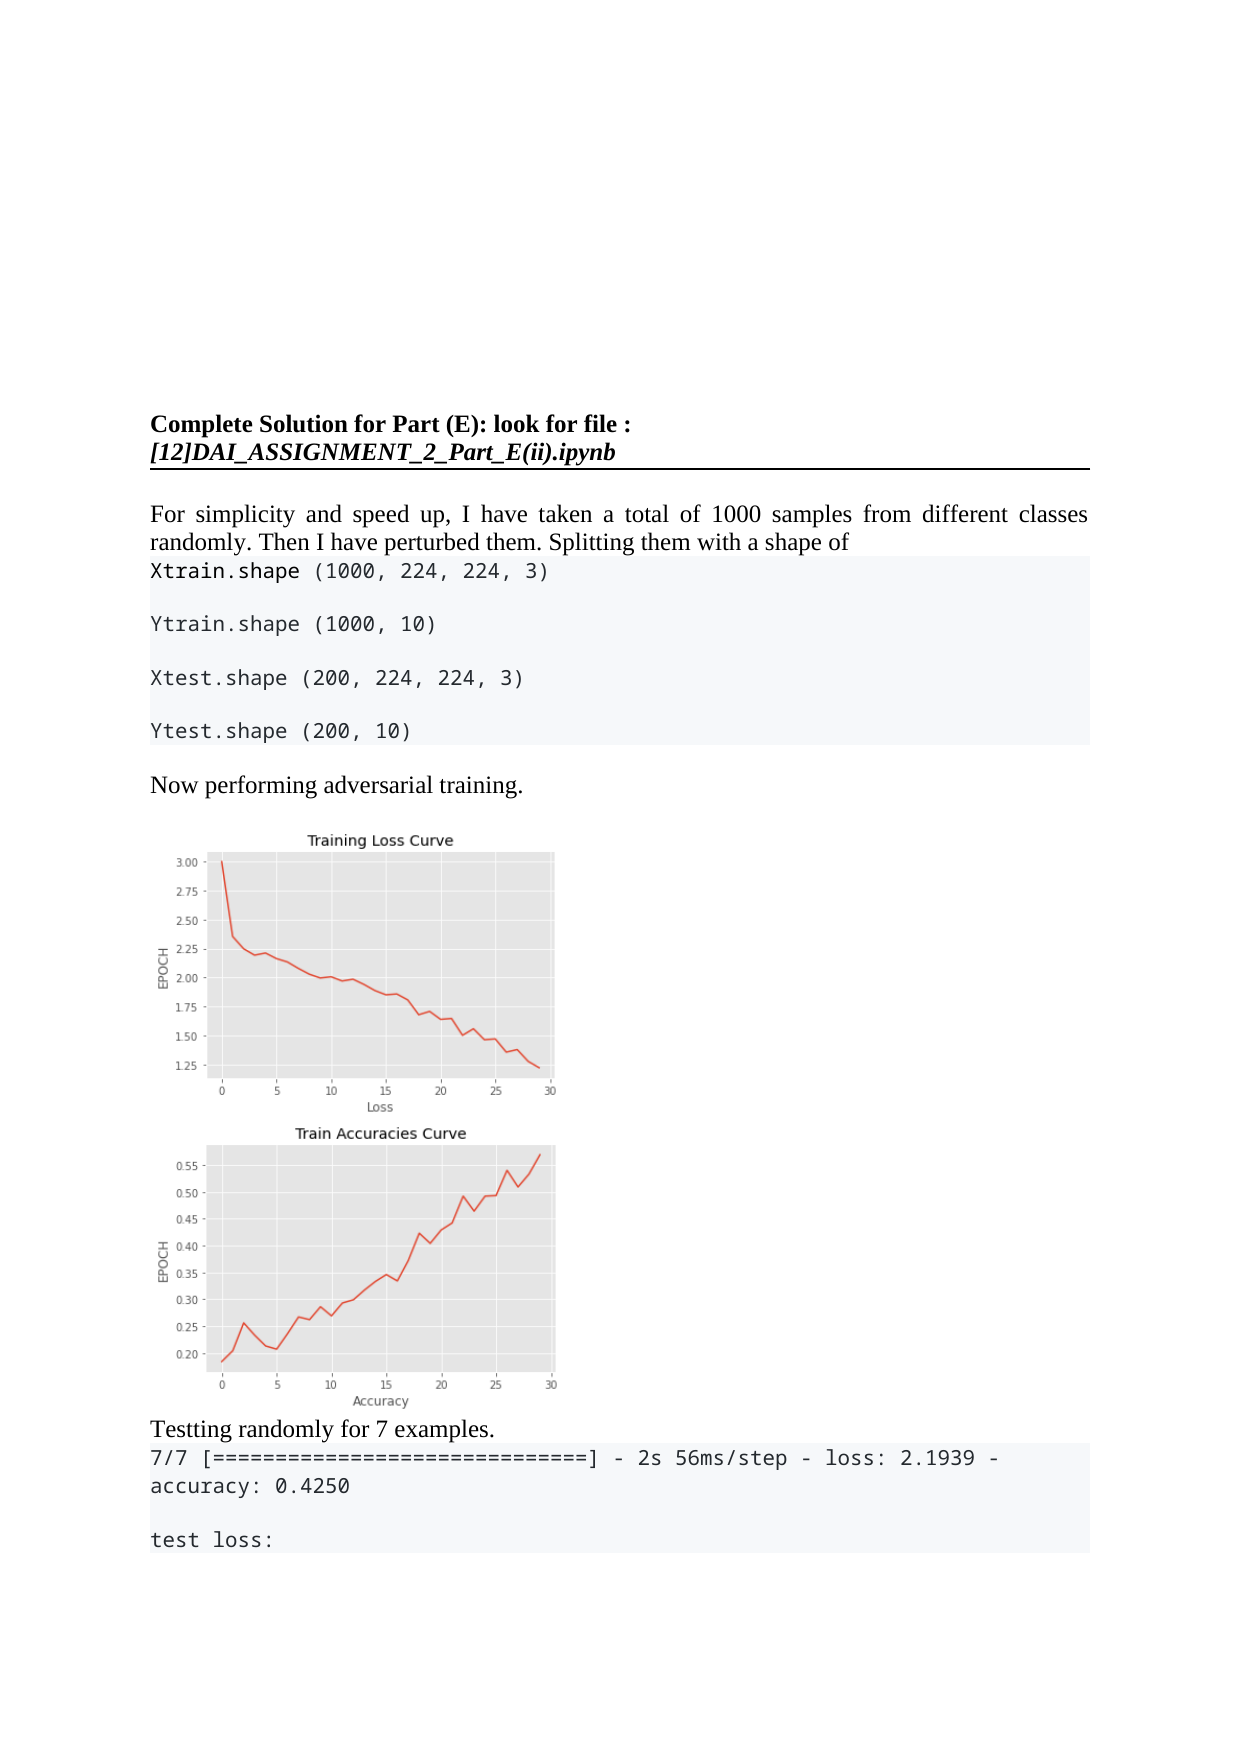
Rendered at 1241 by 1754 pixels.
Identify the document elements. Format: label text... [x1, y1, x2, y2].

text 7/7 [==============================] - 2s 56ms/step - loss: 2.1939 - accuracy: 0.4250 [150, 1443, 1090, 1500]
text Ytrain.shape (1000, 10) [150, 609, 1090, 638]
text Ytest.shape (200, 10) [150, 716, 1090, 745]
text Now performing adversarial training. [150, 770, 1090, 799]
text Xtrain.shape (1000, 224, 224, 3) [150, 556, 1090, 584]
text Testting randomly for 7 examples. [150, 1414, 1090, 1443]
text Complete Solution for Part (E): look for file : [12]DAI_ASSIGNMENT_2_Part_E(ii).ipynb [150, 409, 1090, 468]
text For simplicity and speed up, I have taken a total of 1000 samples from different classes randomly. Then I have perturbed them. Splitting them with a shape of [150, 499, 1090, 556]
picture [150, 827, 564, 1415]
text Xtest.shape (200, 224, 224, 3) [150, 663, 1090, 691]
text test loss: [150, 1525, 1090, 1553]
